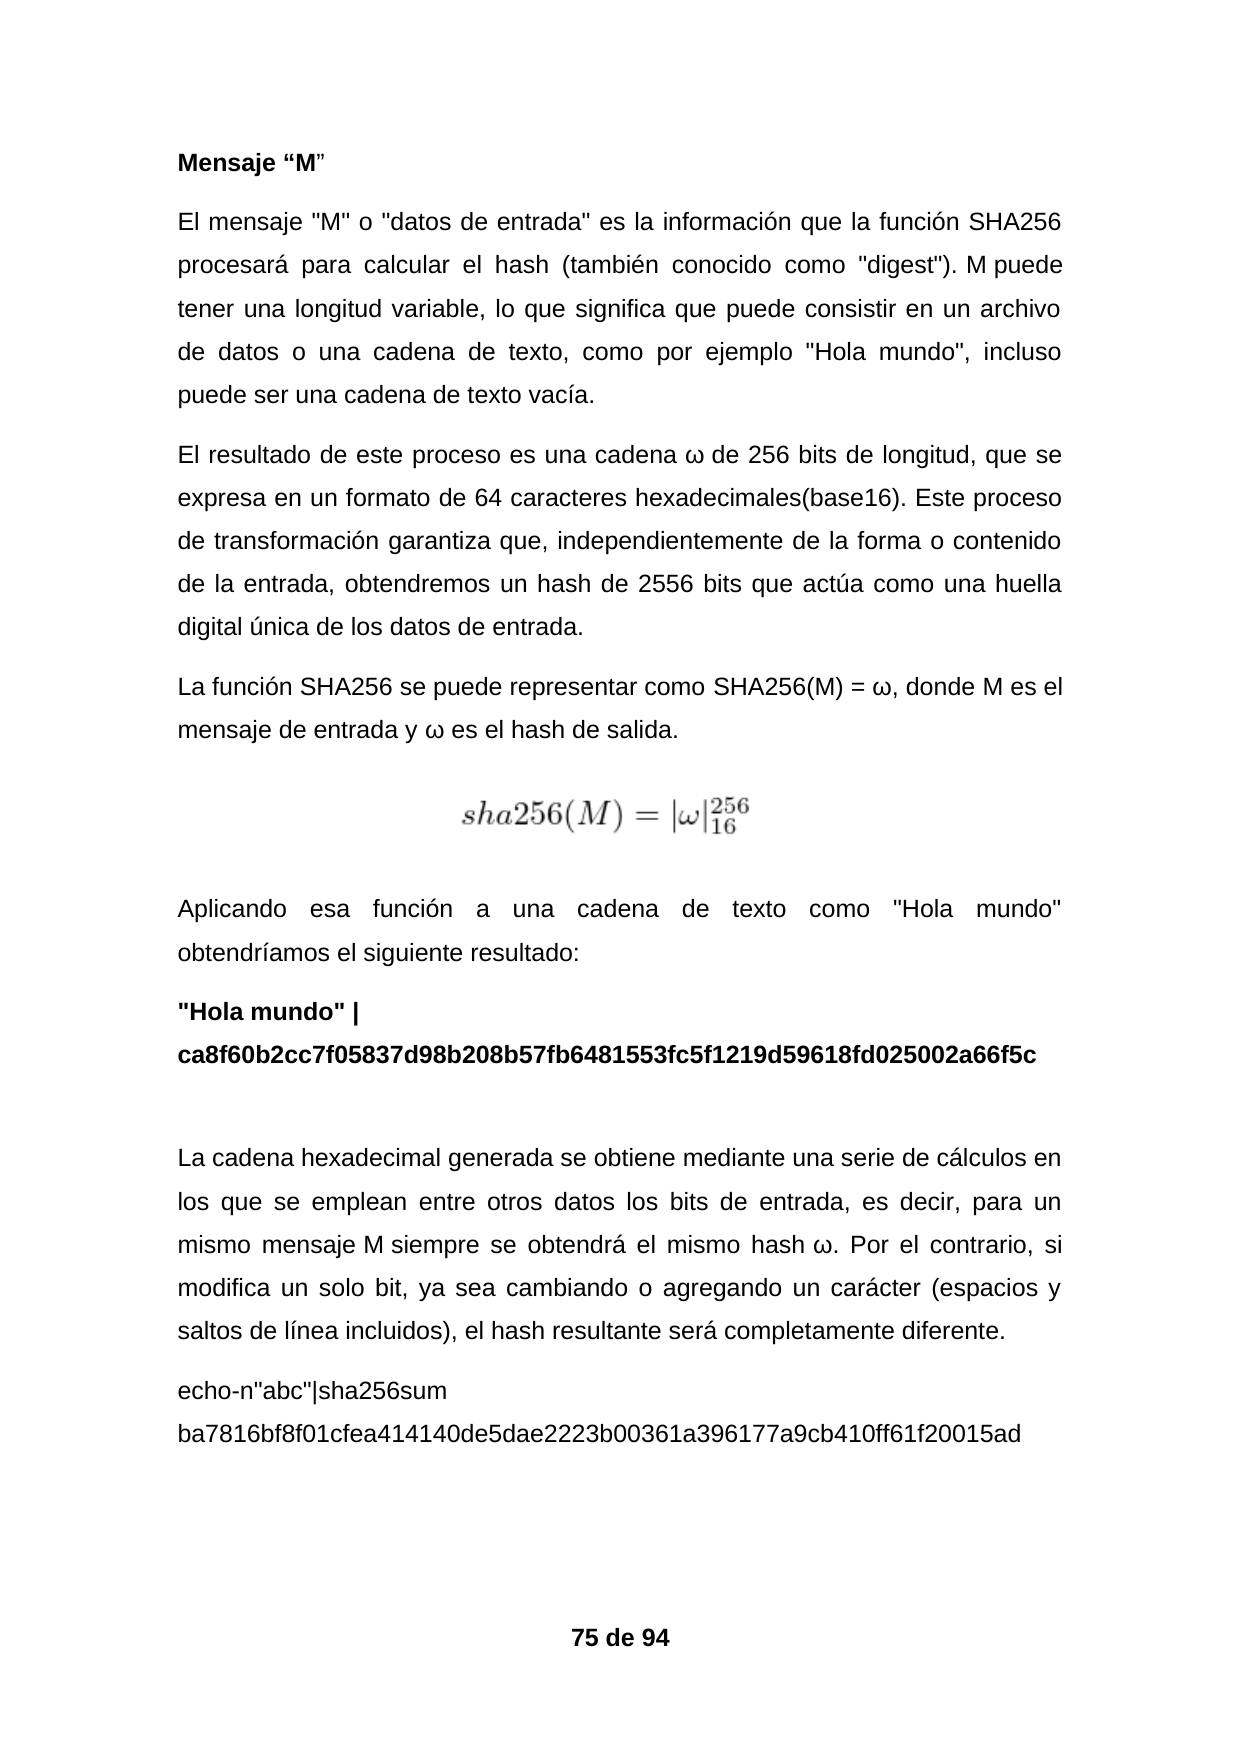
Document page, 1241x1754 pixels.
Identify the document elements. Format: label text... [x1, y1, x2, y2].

text La función SHA256 se puede representar como SHA256(M) = ω, donde M es el mensaje de entrada y ω es el hash de salida. [177, 672, 1063, 744]
text echo-n"abc"|sha256sum ba7816bf8f01cfea414140de5dae2223b00361a396177a9cb410ff61f20015ad [177, 1376, 1063, 1491]
text Mensaje “M​” [177, 148, 1063, 176]
text "Hola mundo" | ca8f60b2cc7f05837d98b208b57fb6481553fc5f1219d59618fd025002a66f5c [177, 997, 1063, 1112]
text Aplicando esa función a una cadena de texto como "Hola mundo" obtendríamos el siguiente resultado: [177, 894, 1063, 966]
text La cadena hexadecimal generada se obtiene mediante una serie de cálculos en los que se emplean entre otros datos los bits de entrada, es decir, para un mismo mensaje M siempre se obtendrá el mismo hash ω. Por el contrario, si modifica un solo bit, ya sea cambiando o agregando un carácter (espacios y saltos de línea incluidos), el hash resultante será completamente diferente. [177, 1143, 1063, 1345]
text El mensaje "M" o "datos de entrada" es la información que la función SHA256 procesará para calcular el hash (también conocido como "digest"). M puede tener una longitud variable, lo que significa que puede consistir en un archivo de datos o una cadena de texto, como por ejemplo "Hola mundo", incluso puede ser una cadena de texto vacía. [177, 207, 1063, 409]
text El resultado de este proceso es una cadena ω de 256 bits de longitud, que se expresa en un formato de 64 caracteres hexadecimales(base16). Este proceso de transformación garantiza que, independientemente de la forma o contenido de la entrada, obtendremos un hash de 2556 bits que actúa como una huella digital única de los datos de entrada. [177, 440, 1063, 641]
picture [448, 776, 793, 853]
